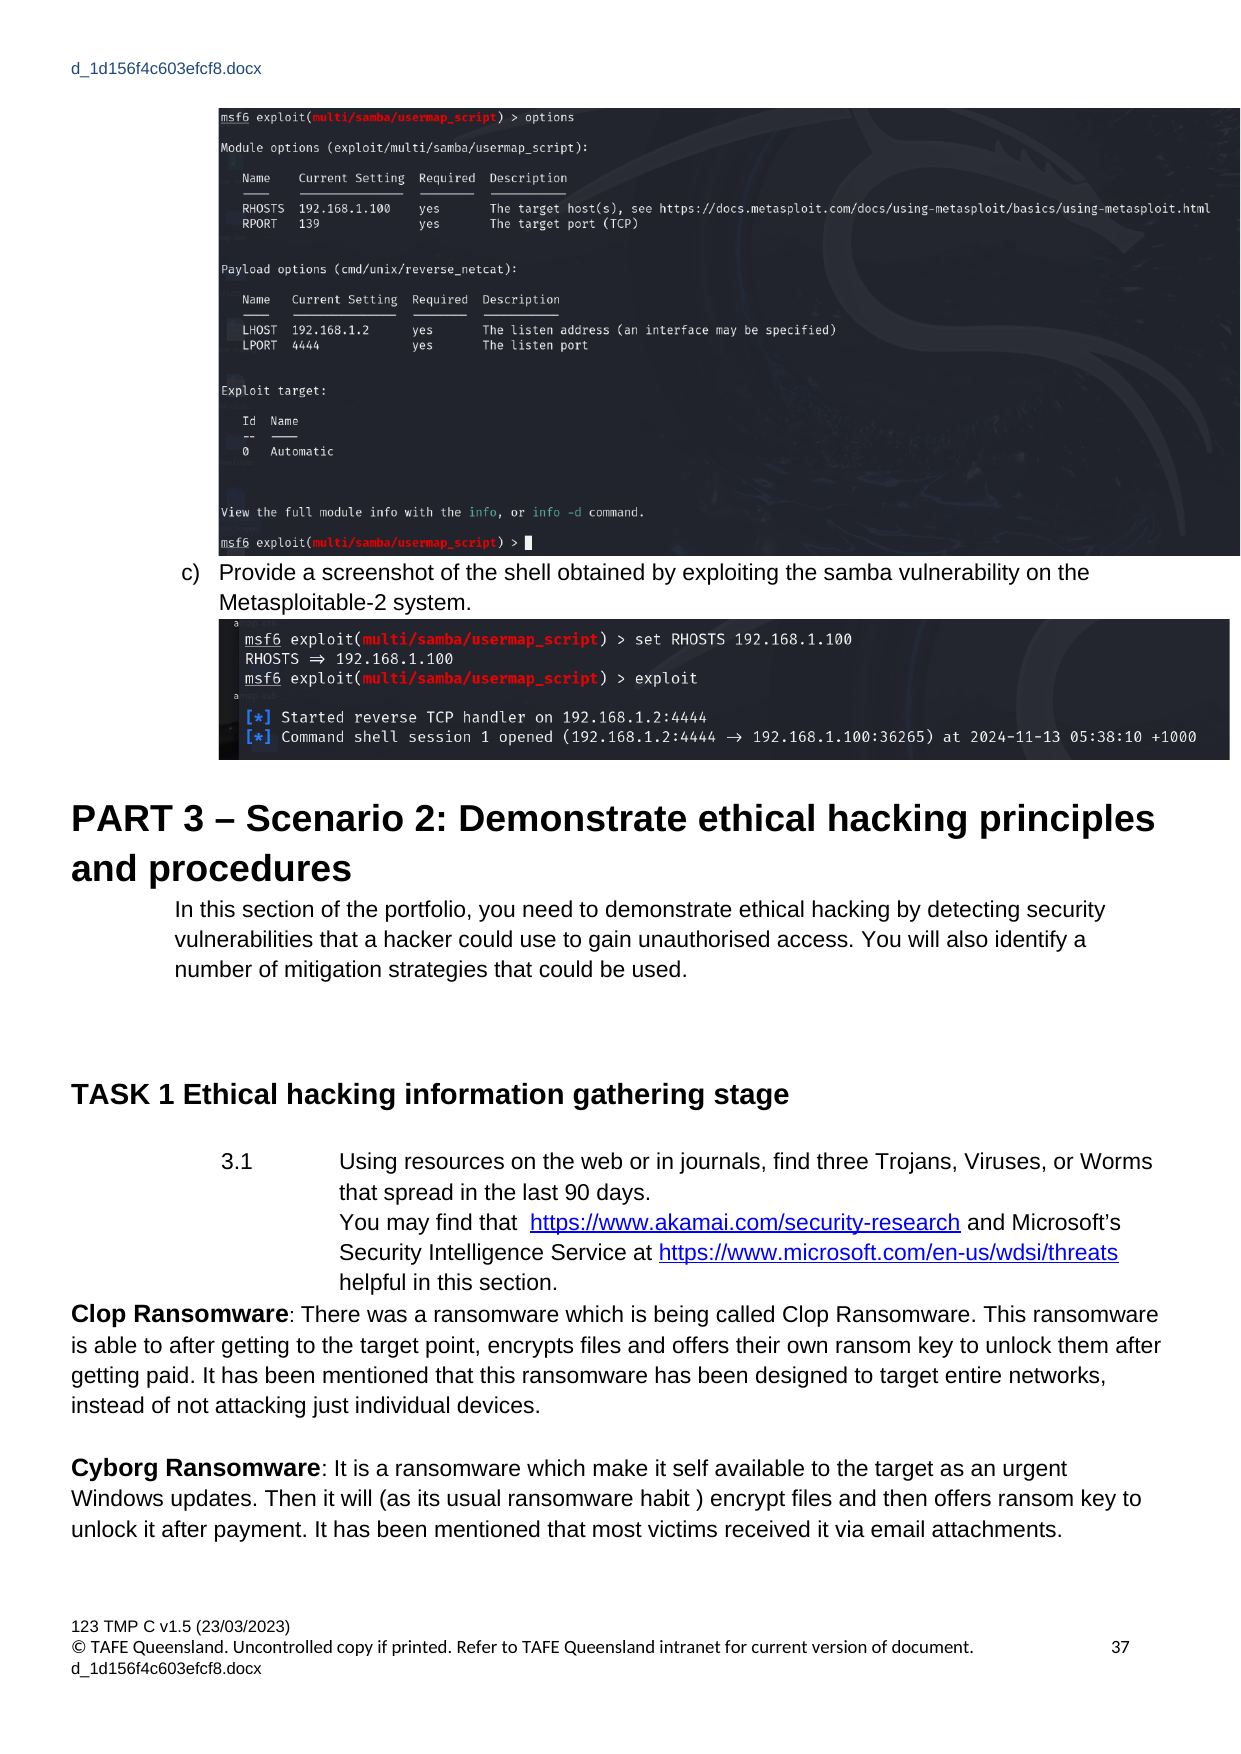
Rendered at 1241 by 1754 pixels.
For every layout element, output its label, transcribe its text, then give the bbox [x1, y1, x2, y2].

picture [218, 108, 1241, 556]
text PART 3 – Scenario 2: Demonstrate ethical hacking principles and procedures [71, 796, 1166, 889]
picture [218, 619, 1230, 760]
text Cyborg Ransomware: It is a ransomware which make it self available to the target as an urgent Windows updates. Then it will (as its usual ransomware habit ) encrypt files and then offers ransom key to unlock it after payment. It has been mentioned that most victims received it via email attachments. [71, 1453, 1166, 1542]
text TASK 1 Ethical hacking information gathering stage [71, 1077, 1166, 1110]
text Clop Ransomware: There was a ransomware which is being called Clop Ransomware. This ransomware is able to after getting to the target point, encrypts files and offers their own ransom key to unlock them after getting paid. It has been mentioned that this ransomware has been designed to target entire networks, instead of not attacking just individual devices. [71, 1299, 1166, 1419]
list You may find that https://www.akamai.com/security-research and Microsoft’s Security Intelligence Service at https://www.microsoft.com/en-us/wdsi/threats helpful in this section. [339, 1209, 1166, 1296]
text In this section of the portfolio, you need to demonstrate ethical hacking by detecting security vulnerabilities that a hacker could use to gain unauthorised access. You will also identify a number of mitigation strategies that could be used. [174, 896, 1166, 982]
list Using resources on the web or in journals, find three Trojans, Viruses, or Worms that spread in the last 90 days. [221, 1148, 1166, 1205]
